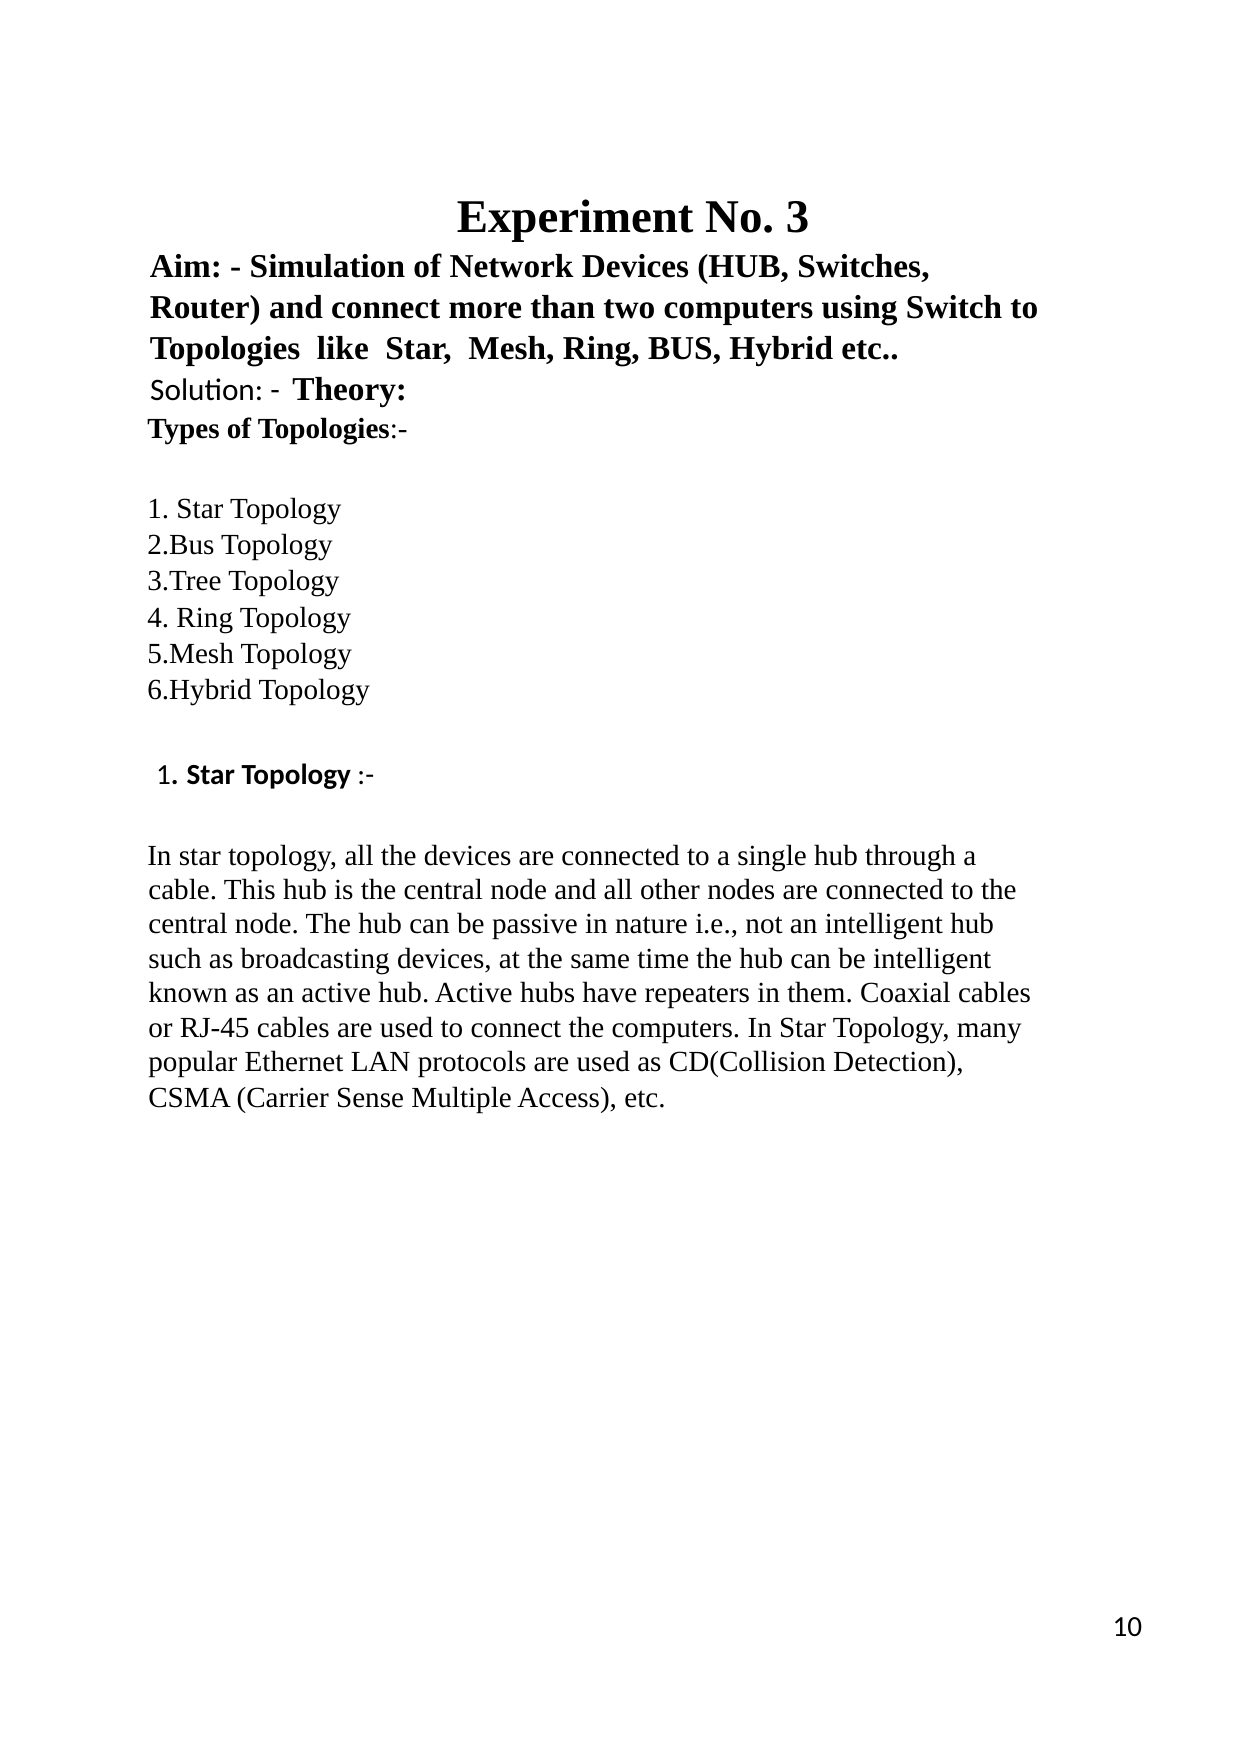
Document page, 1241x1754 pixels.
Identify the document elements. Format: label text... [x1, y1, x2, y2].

text In star topology, all the devices are connected to a single hub through a cable. This hub is the central node and all other nodes are connected to the central node. The hub can be passive in nature i.e., not an intelligent hub such as broadcasting devices, at the same time the hub can be intelligent known as an active hub. Active hubs have repeaters in them. Coaxial cables or RJ-45 cables are used to connect the computers. In Star Topology, many popular Ethernet LAN protocols are used as CD(Collision Detection), CSMA (Carrier Sense Multiple Access), etc. [147, 838, 1033, 1115]
subtitle 1. Star Topology :- [148, 756, 1219, 792]
text 5.Mesh Topology [147, 636, 1033, 669]
text 1. Star Topology [147, 491, 1033, 525]
text Aim: - Simulation of Network Devices (HUB, Switches, Router) and connect more than two computers using Switch to Topologies like Star, Mesh, Ring, BUS, Hybrid etc.. [149, 247, 1039, 367]
text 4. Ring Topology [147, 600, 1033, 633]
text 3.Tree Topology [147, 563, 1033, 597]
text Solution: - Theory: [150, 369, 407, 408]
subtitle Types of Topologies:- [147, 411, 1142, 445]
subtitle Experiment No. 3 [148, 188, 1117, 242]
text 6.Hybrid Topology [147, 672, 1033, 706]
text 2.Bus Topology [147, 527, 1033, 561]
